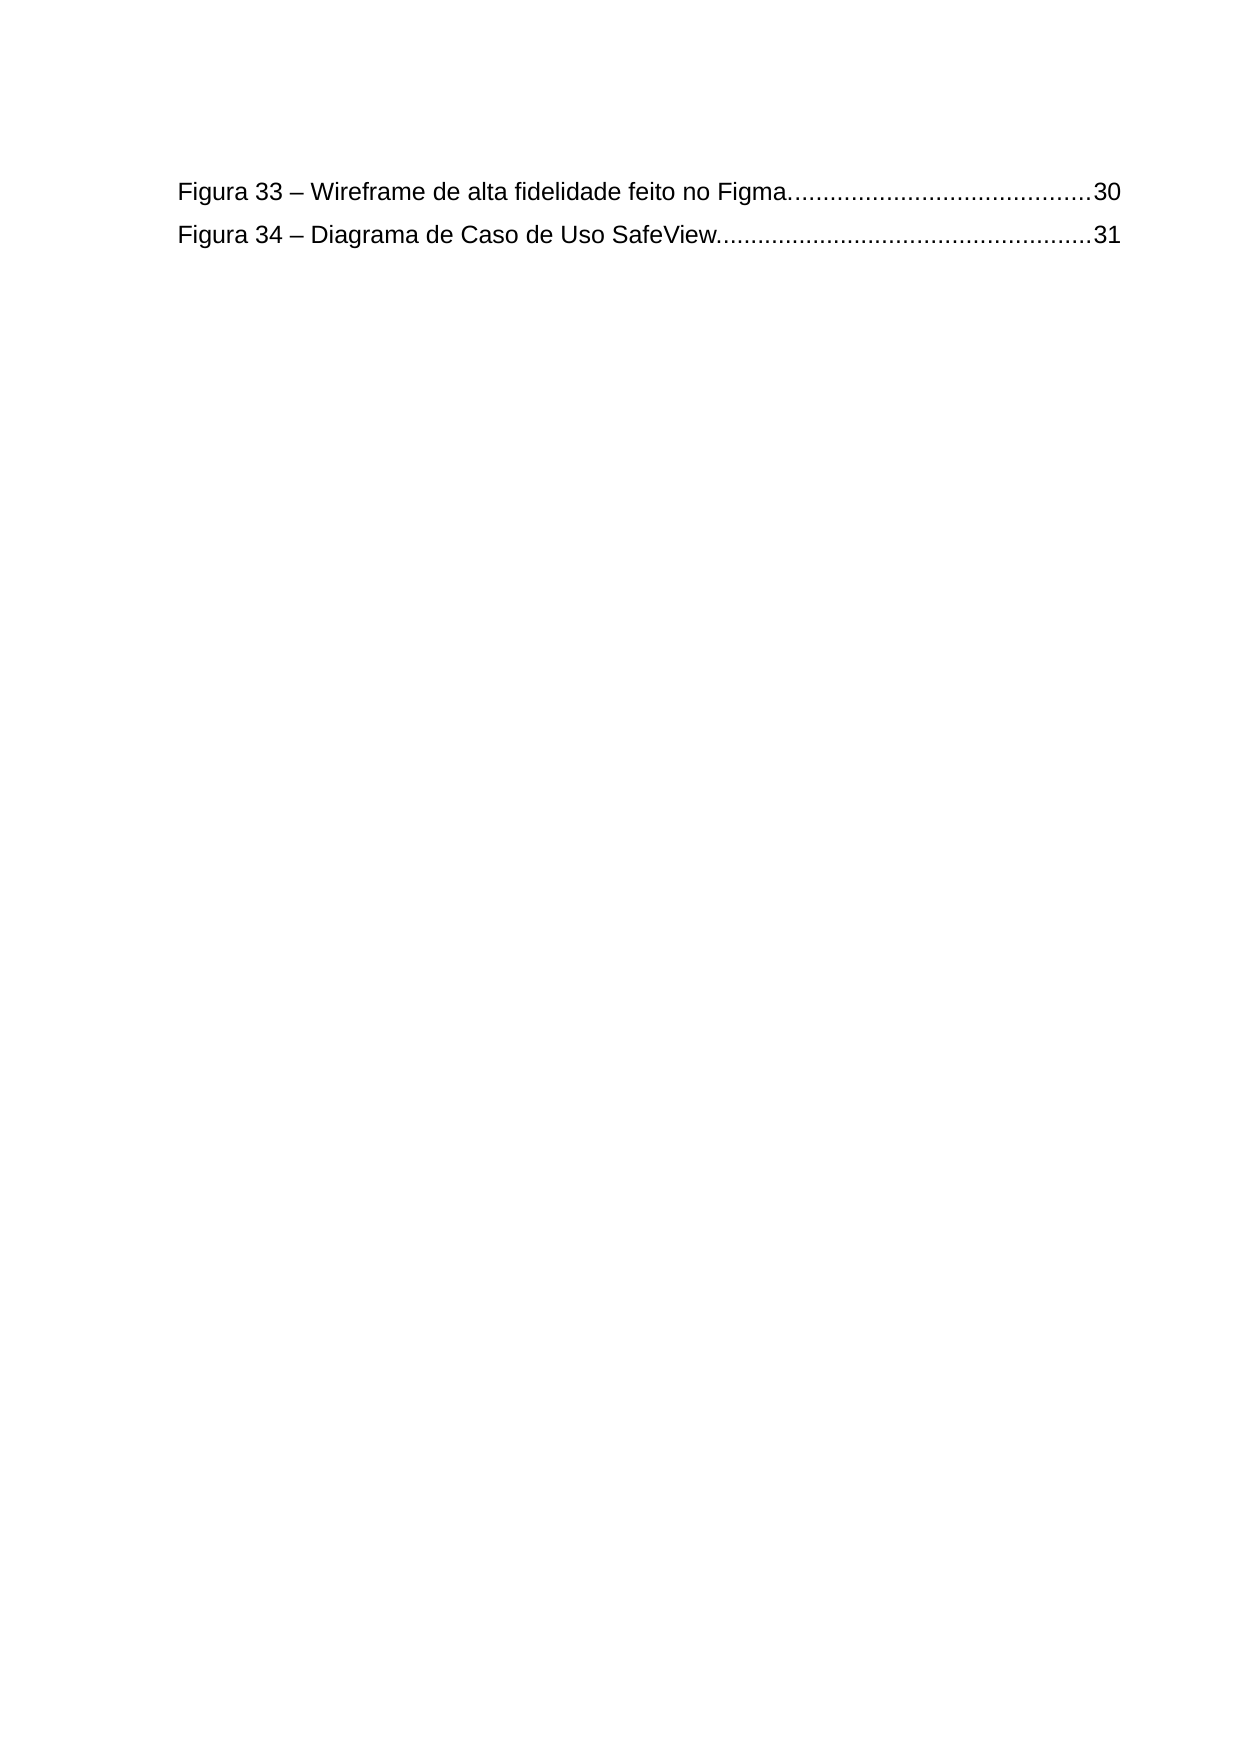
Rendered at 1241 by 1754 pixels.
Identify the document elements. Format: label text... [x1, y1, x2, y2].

text Figura 33 – Wireframe de alta fidelidade feito no Figma. 30 [177, 177, 1122, 206]
text Figura 34 – Diagrama de Caso de Uso SafeView. 31 [177, 220, 1122, 249]
